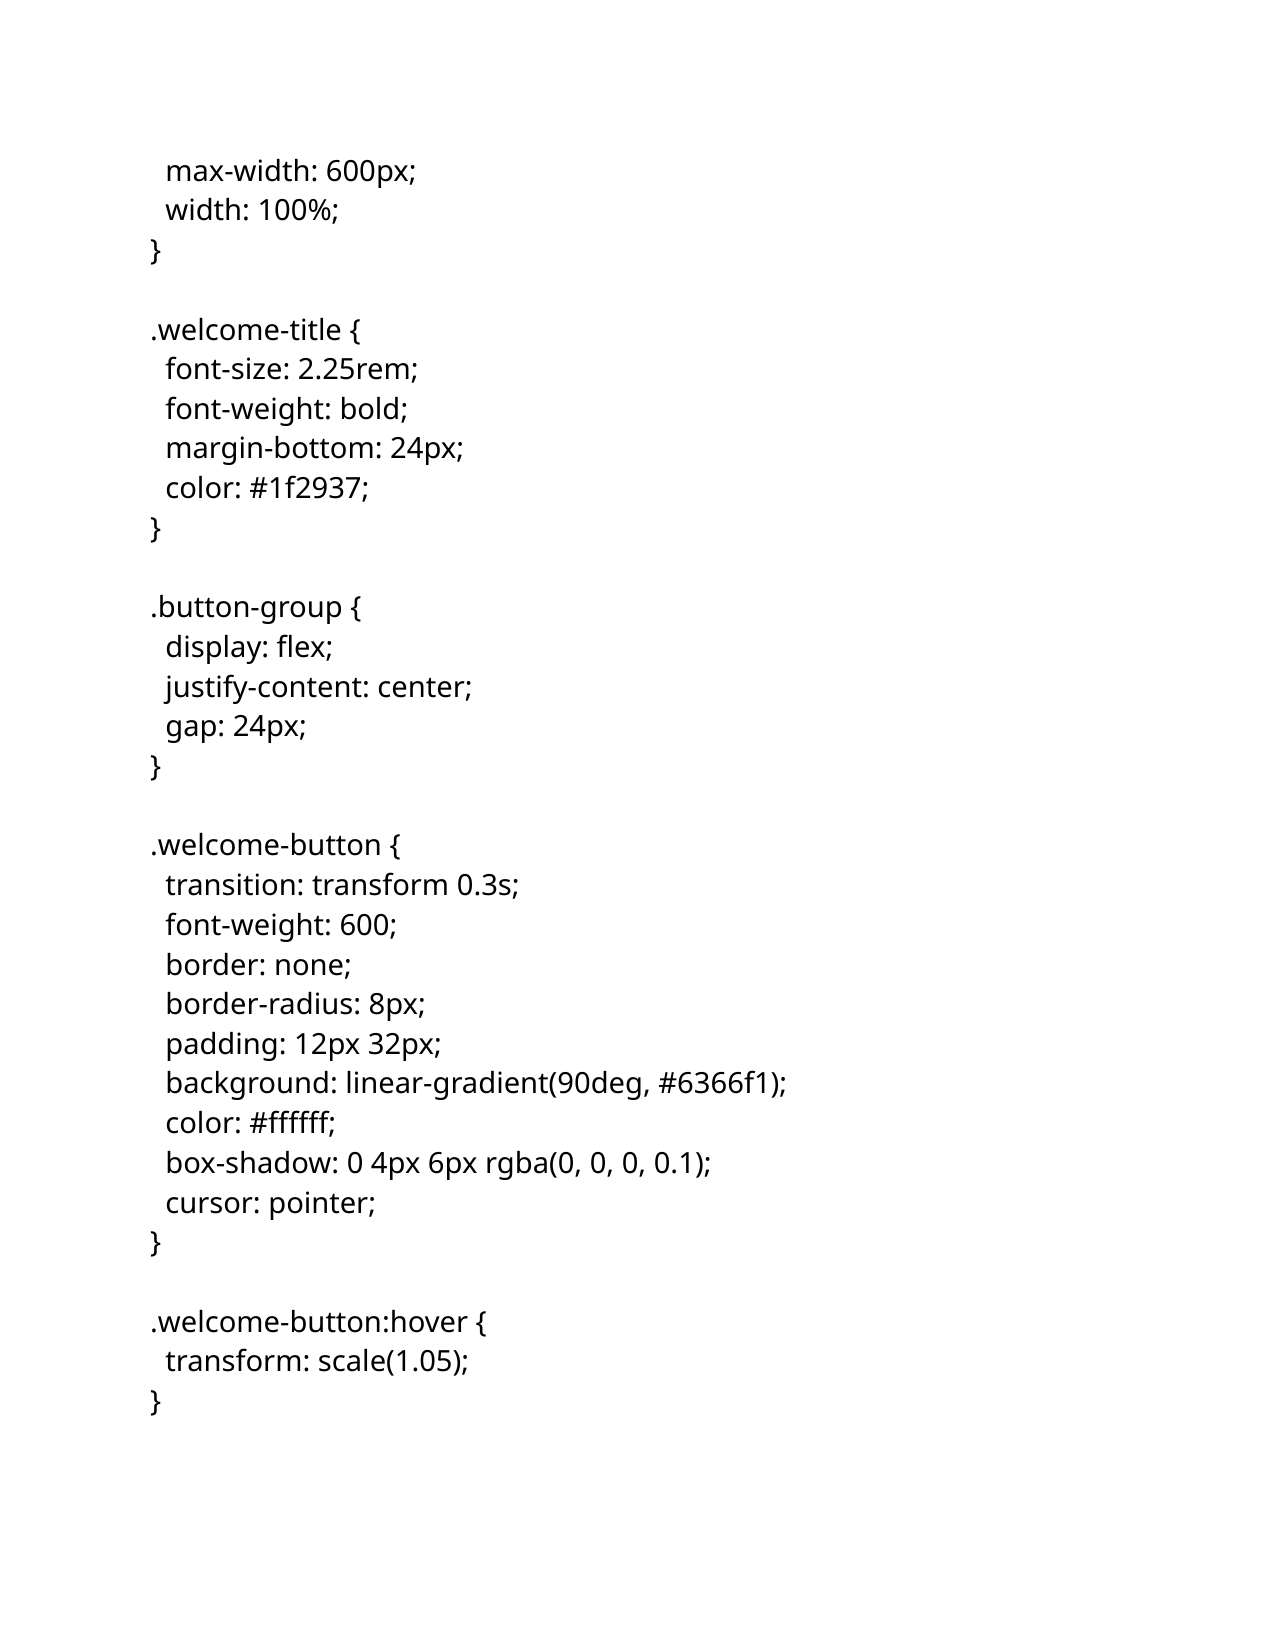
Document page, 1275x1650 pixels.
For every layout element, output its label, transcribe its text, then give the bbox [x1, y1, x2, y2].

text } [150, 1222, 1125, 1261]
text .welcome-button:hover { [150, 1301, 1125, 1341]
text box-shadow: 0 4px 6px rgba(0, 0, 0, 0.1); [150, 1142, 1125, 1182]
text } [150, 745, 1125, 785]
text font-size: 2.25rem; [150, 348, 1125, 388]
text max-width: 600px; [150, 150, 1125, 190]
text transform: scale(1.05); [150, 1341, 1125, 1380]
text font-weight: 600; [150, 904, 1125, 944]
text cursor: pointer; [150, 1182, 1125, 1222]
text .welcome-title { [150, 309, 1125, 348]
text font-weight: bold; [150, 388, 1125, 428]
text color: #ffffff; [150, 1102, 1125, 1142]
text width: 100%; [150, 190, 1125, 229]
text gap: 24px; [150, 706, 1125, 745]
text display: flex; [150, 626, 1125, 666]
text border-radius: 8px; [150, 983, 1125, 1023]
text } [150, 229, 1125, 269]
text } [150, 507, 1125, 547]
text background: linear-gradient(90deg, #6366f1); [150, 1063, 1125, 1102]
text transition: transform 0.3s; [150, 864, 1125, 904]
text color: #1f2937; [150, 467, 1125, 507]
text border: none; [150, 944, 1125, 983]
text .welcome-button { [150, 825, 1125, 864]
text padding: 12px 32px; [150, 1023, 1125, 1063]
text justify-content: center; [150, 666, 1125, 706]
text } [150, 1380, 1125, 1420]
text margin-bottom: 24px; [150, 428, 1125, 467]
text .button-group { [150, 587, 1125, 626]
